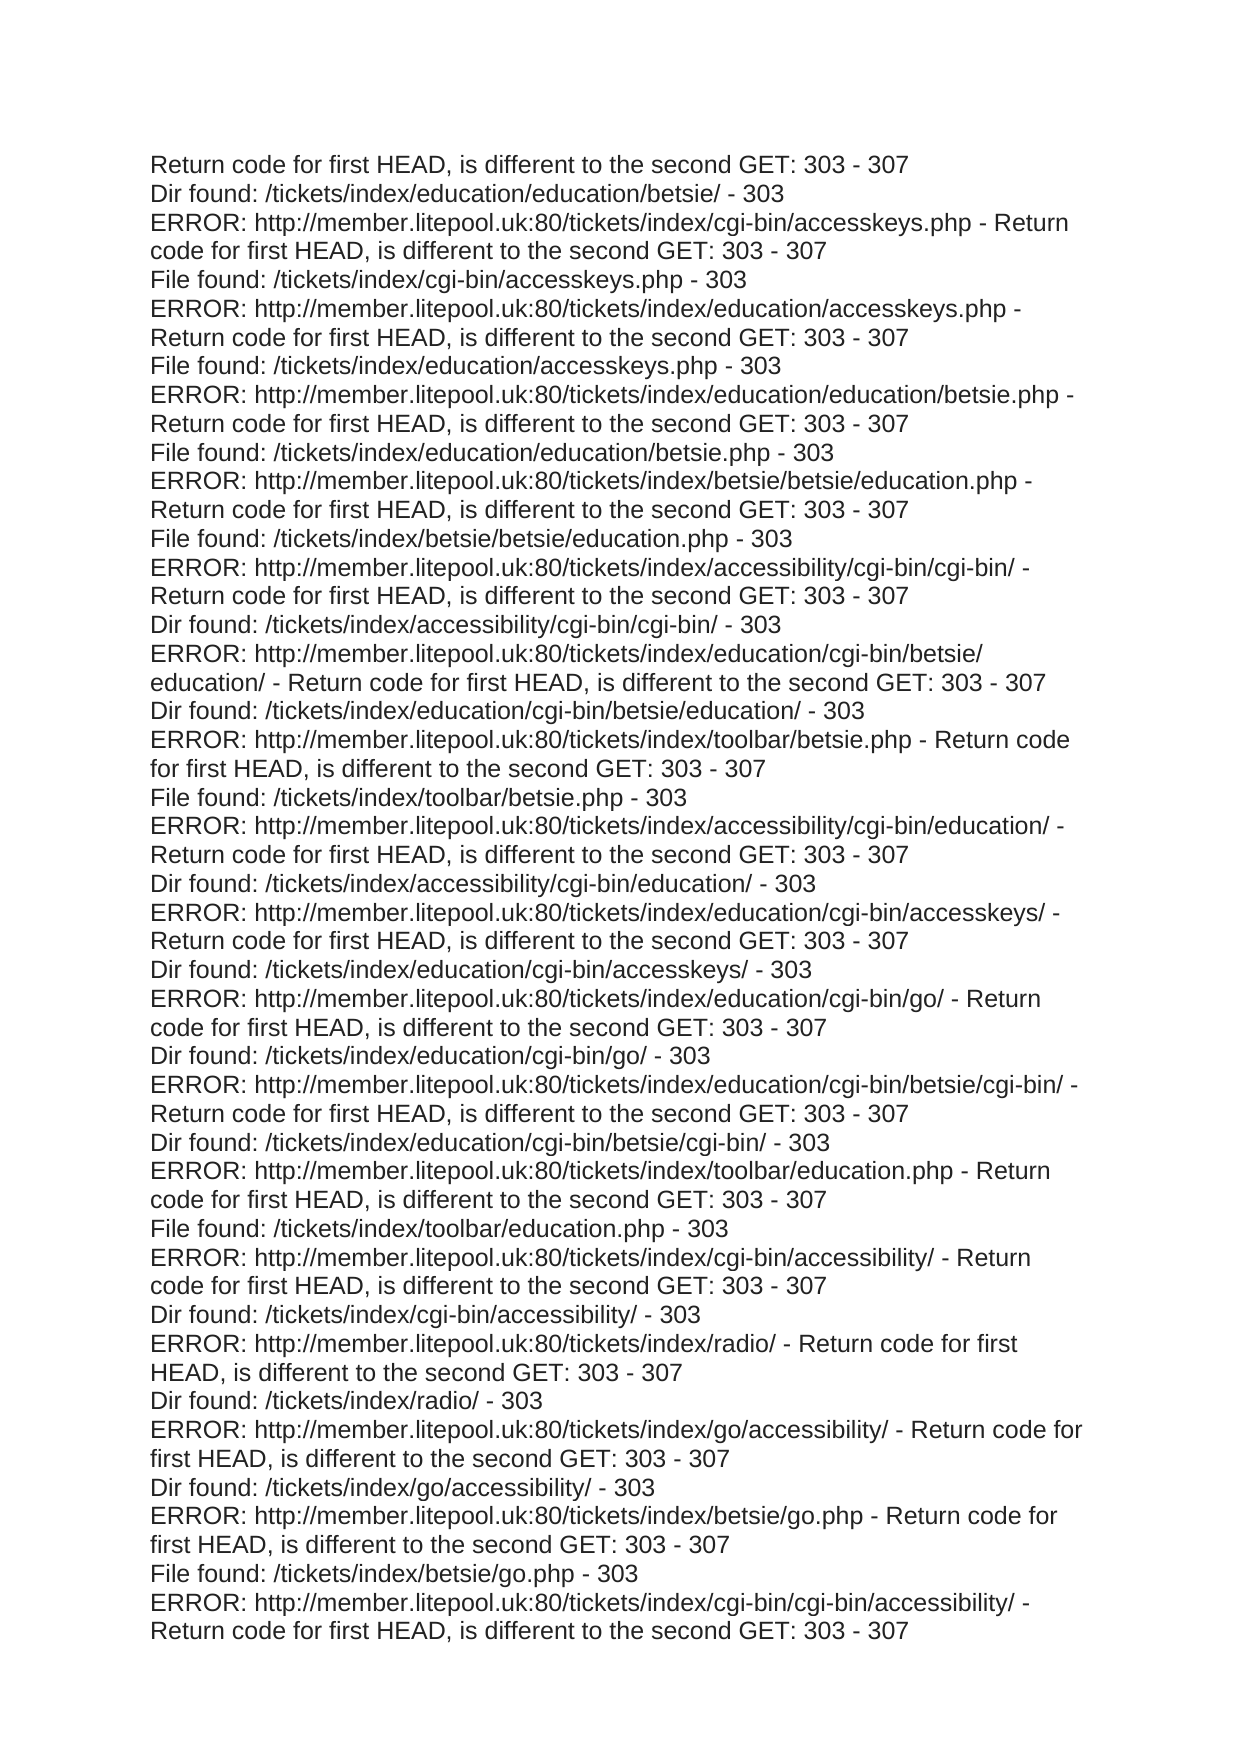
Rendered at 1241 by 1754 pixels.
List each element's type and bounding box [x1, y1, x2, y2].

text [150, 150, 1090, 1645]
